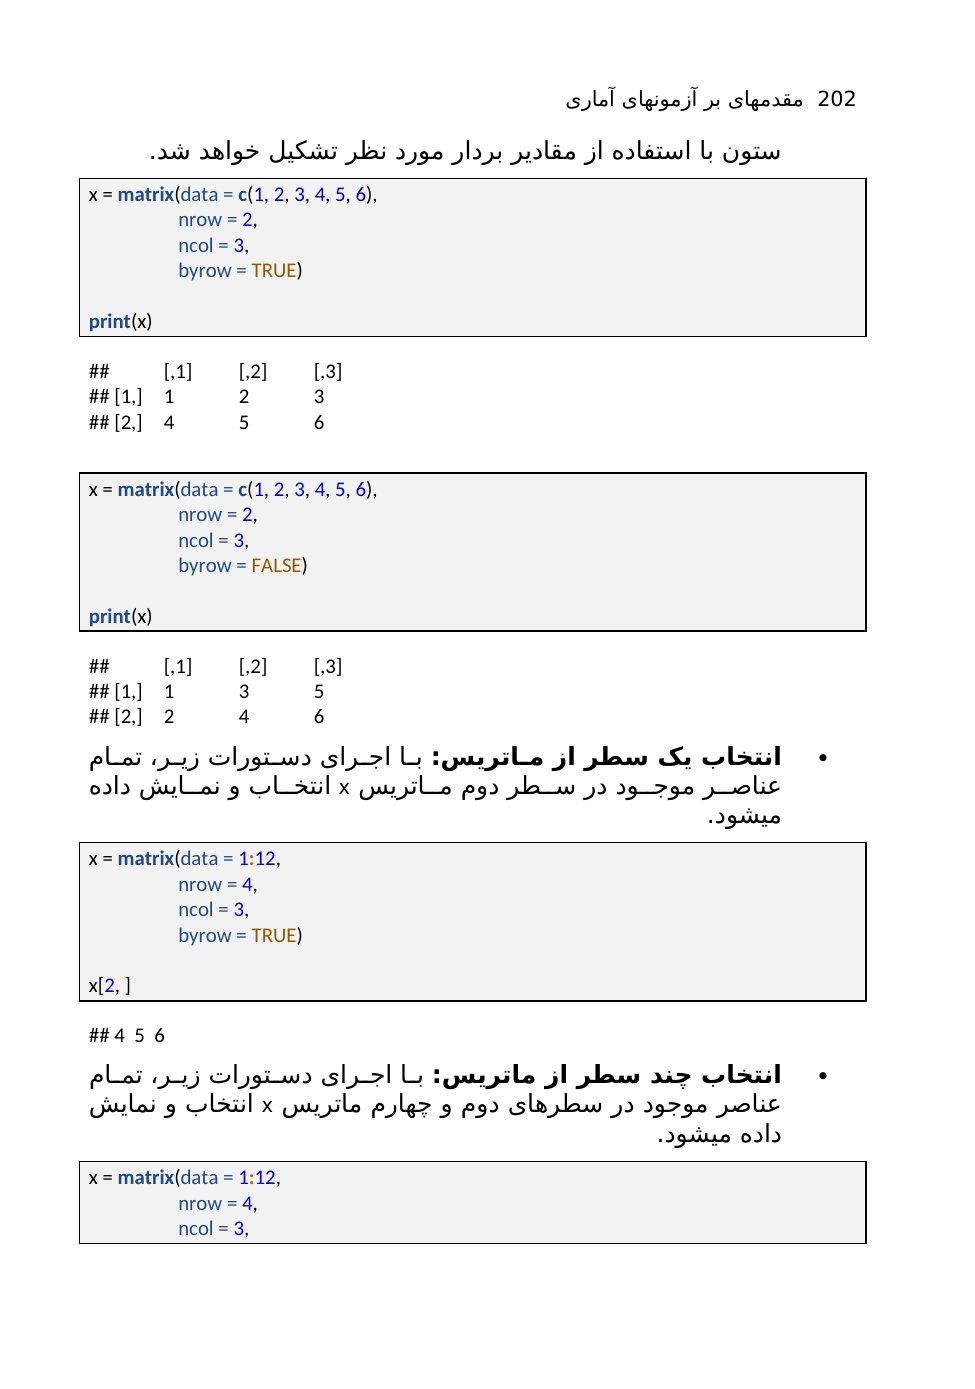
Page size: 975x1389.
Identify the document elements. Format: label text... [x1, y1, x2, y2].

text ## [,1] [,2] [,3] ## [1,] 1 3 5 ## [2,] 2 4 6 [89, 653, 857, 729]
list انتخاب چند سطر از ماتریس: با اجرای دستورات زیر، تمام عناصر موجود در سطرهای دوم و چهارم ماتریس x انتخاب و نمایش داده می‏شود. [89, 1060, 819, 1148]
text x = matrix(data = 1:12, nrow = 4, ncol = 3, byrow = TRUE) x[2, ] [80, 843, 865, 1000]
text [80, 1162, 865, 1243]
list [89, 136, 819, 165]
text x = matrix(data = c(1, 2, 3, 4, 5, 6), nrow = 2, ncol = 3, byrow = TRUE) print(x) [80, 179, 865, 336]
text ## 4 5 6 [89, 1022, 857, 1048]
list انتخاب یک سطر از ماتریس: با اجرای دستورات زیر، تمام عناصر موجود در سطر دوم ماتریس x انتخاب و نمایش داده می‏شود. [89, 742, 819, 829]
text x = matrix(data = c(1, 2, 3, 4, 5, 6), nrow = 2, ncol = 3, byrow = FALSE) print(x) [80, 474, 865, 630]
text ## [,1] [,2] [,3] ## [1,] 1 2 3 ## [2,] 4 5 6 [89, 358, 857, 434]
